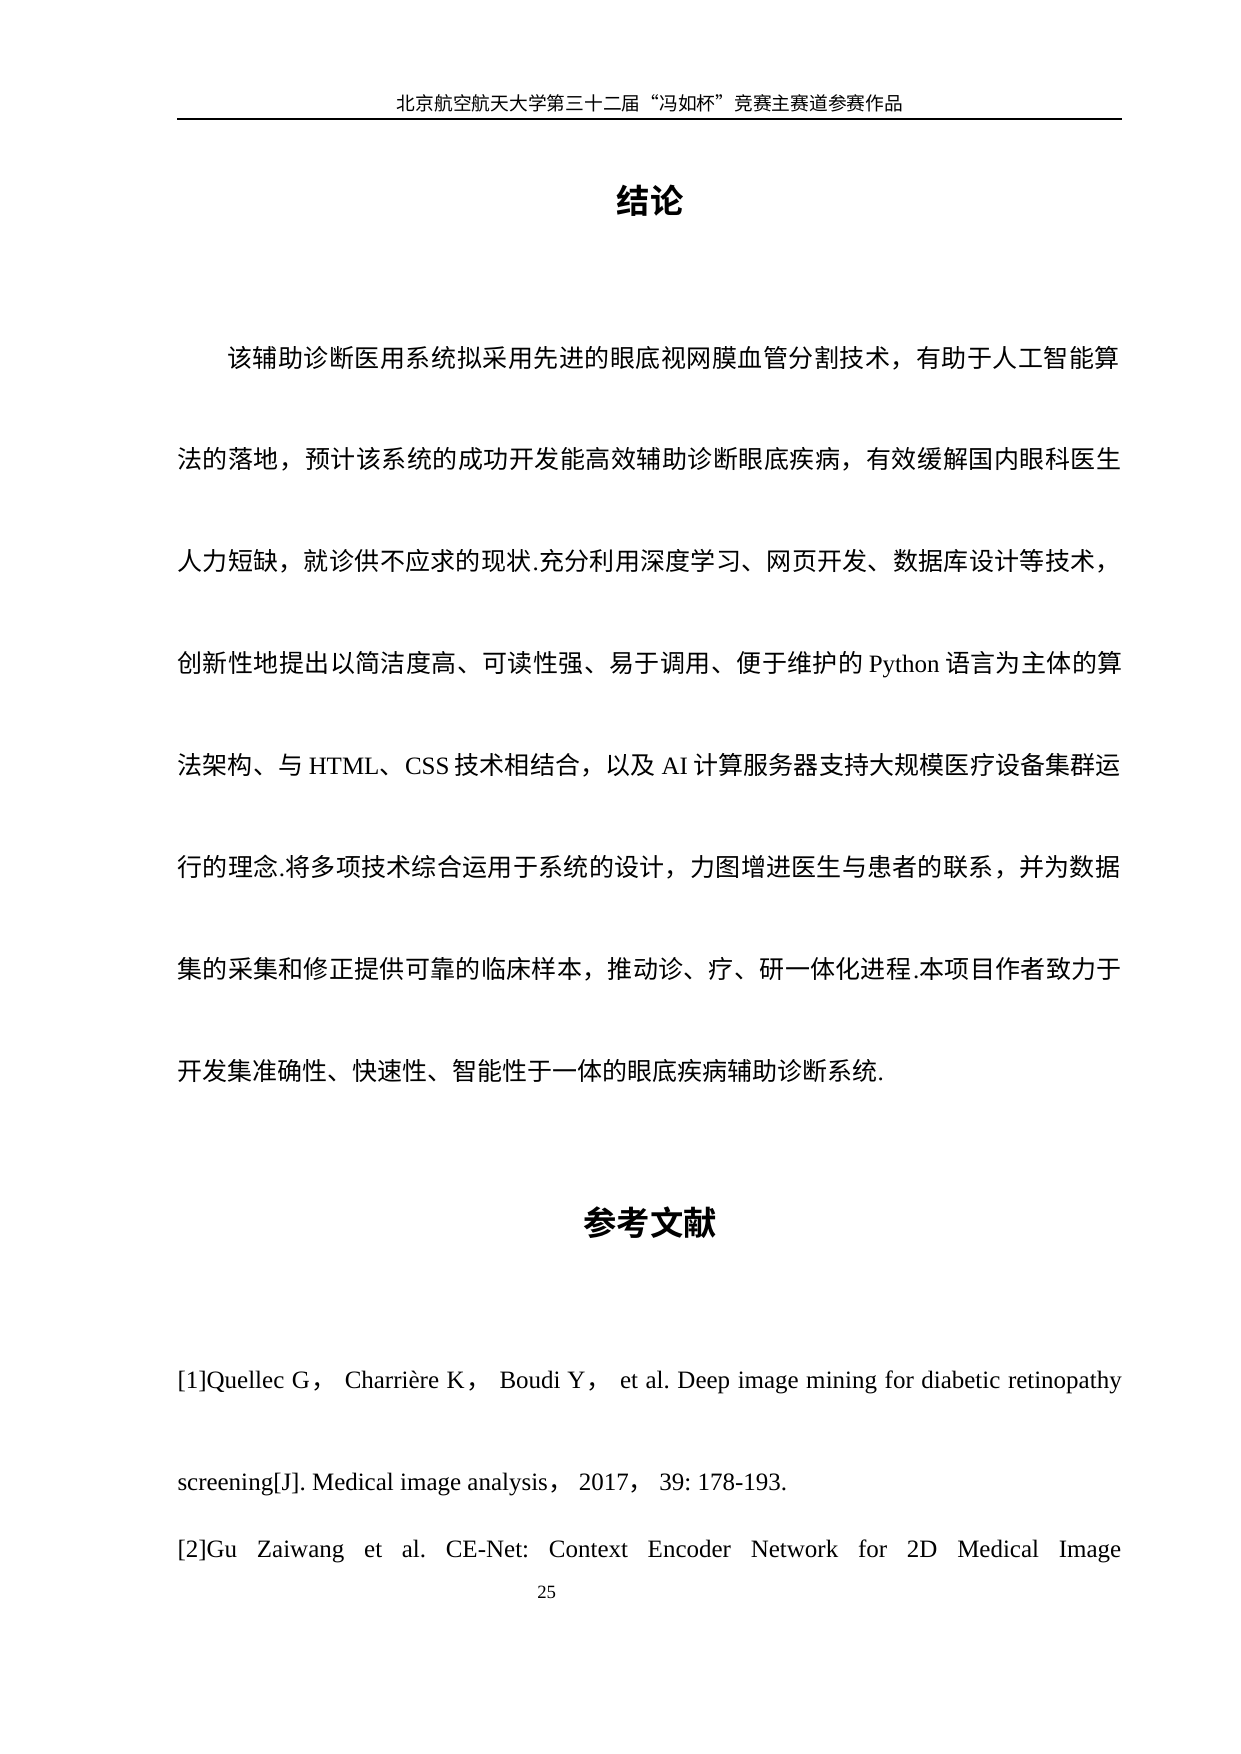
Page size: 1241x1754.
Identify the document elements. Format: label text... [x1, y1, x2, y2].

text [177, 1532, 1122, 1566]
text [1]Quellec G， Charrière K， Boudi Y， et al. Deep image mining for diabetic retinopathy screening[J]. Medical image analysis， 2017， 39: 178-193. [177, 1344, 1122, 1514]
subtitle 参考文献 [177, 1187, 1122, 1255]
text 该辅助诊断医用系统拟采用先进的眼底视网膜血管分割技术，有助于人工智能算法的落地，预计该系统的成功开发能高效辅助诊断眼底疾病，有效缓解国内眼科医生人力短缺，就诊供不应求的现状.充分利用深度学习、网页开发、数据库设计等技术，创新性地提出以简洁度高、可读性强、易于调用、便于维护的Python语言为主体的算法架构、与HTML、CSS技术相结合，以及AI计算服务器支持大规模医疗设备集群运行的理念.将多项技术综合运用于系统的设计，力图增进医生与患者的联系，并为数据集的采集和修正提供可靠的临床样本，推动诊、疗、研一体化进程.本项目作者致力于开发集准确性、快速性、智能性于一体的眼底疾病辅助诊断系统. [177, 322, 1122, 1103]
subtitle 结论 [177, 165, 1122, 233]
